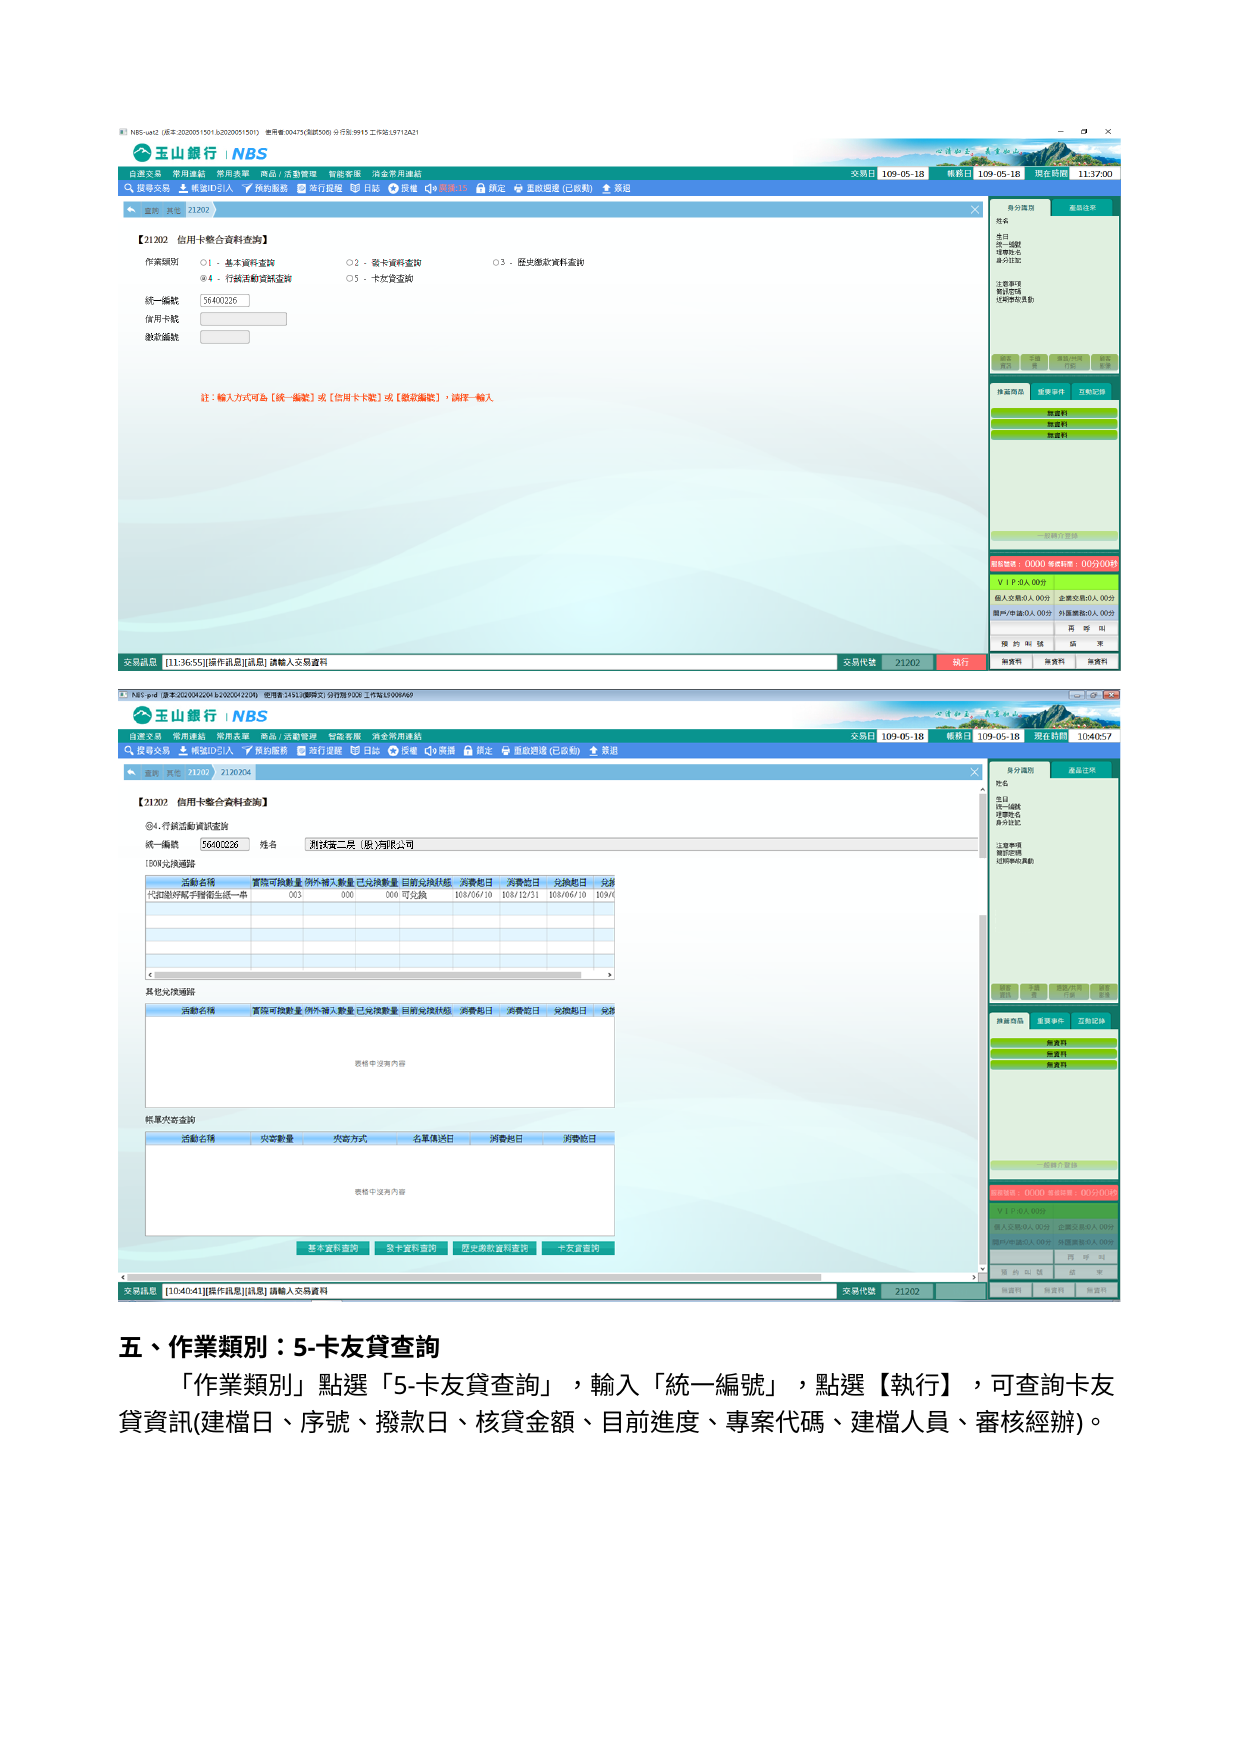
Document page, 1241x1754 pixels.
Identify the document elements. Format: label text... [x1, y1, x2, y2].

text 五、作業類別：5-卡友貸查詢 [118, 1327, 1122, 1364]
text 「作業類別」點選「5-卡友貸查詢」，輸入「統一編號」，點選【執行】，可查詢卡友貸資訊(建檔日、序號、撥款日、核貸金額、目前進度、專案代碼、建檔人員、審核經辦)。 [118, 1364, 1122, 1439]
picture [118, 689, 1121, 1303]
picture [118, 127, 1121, 671]
